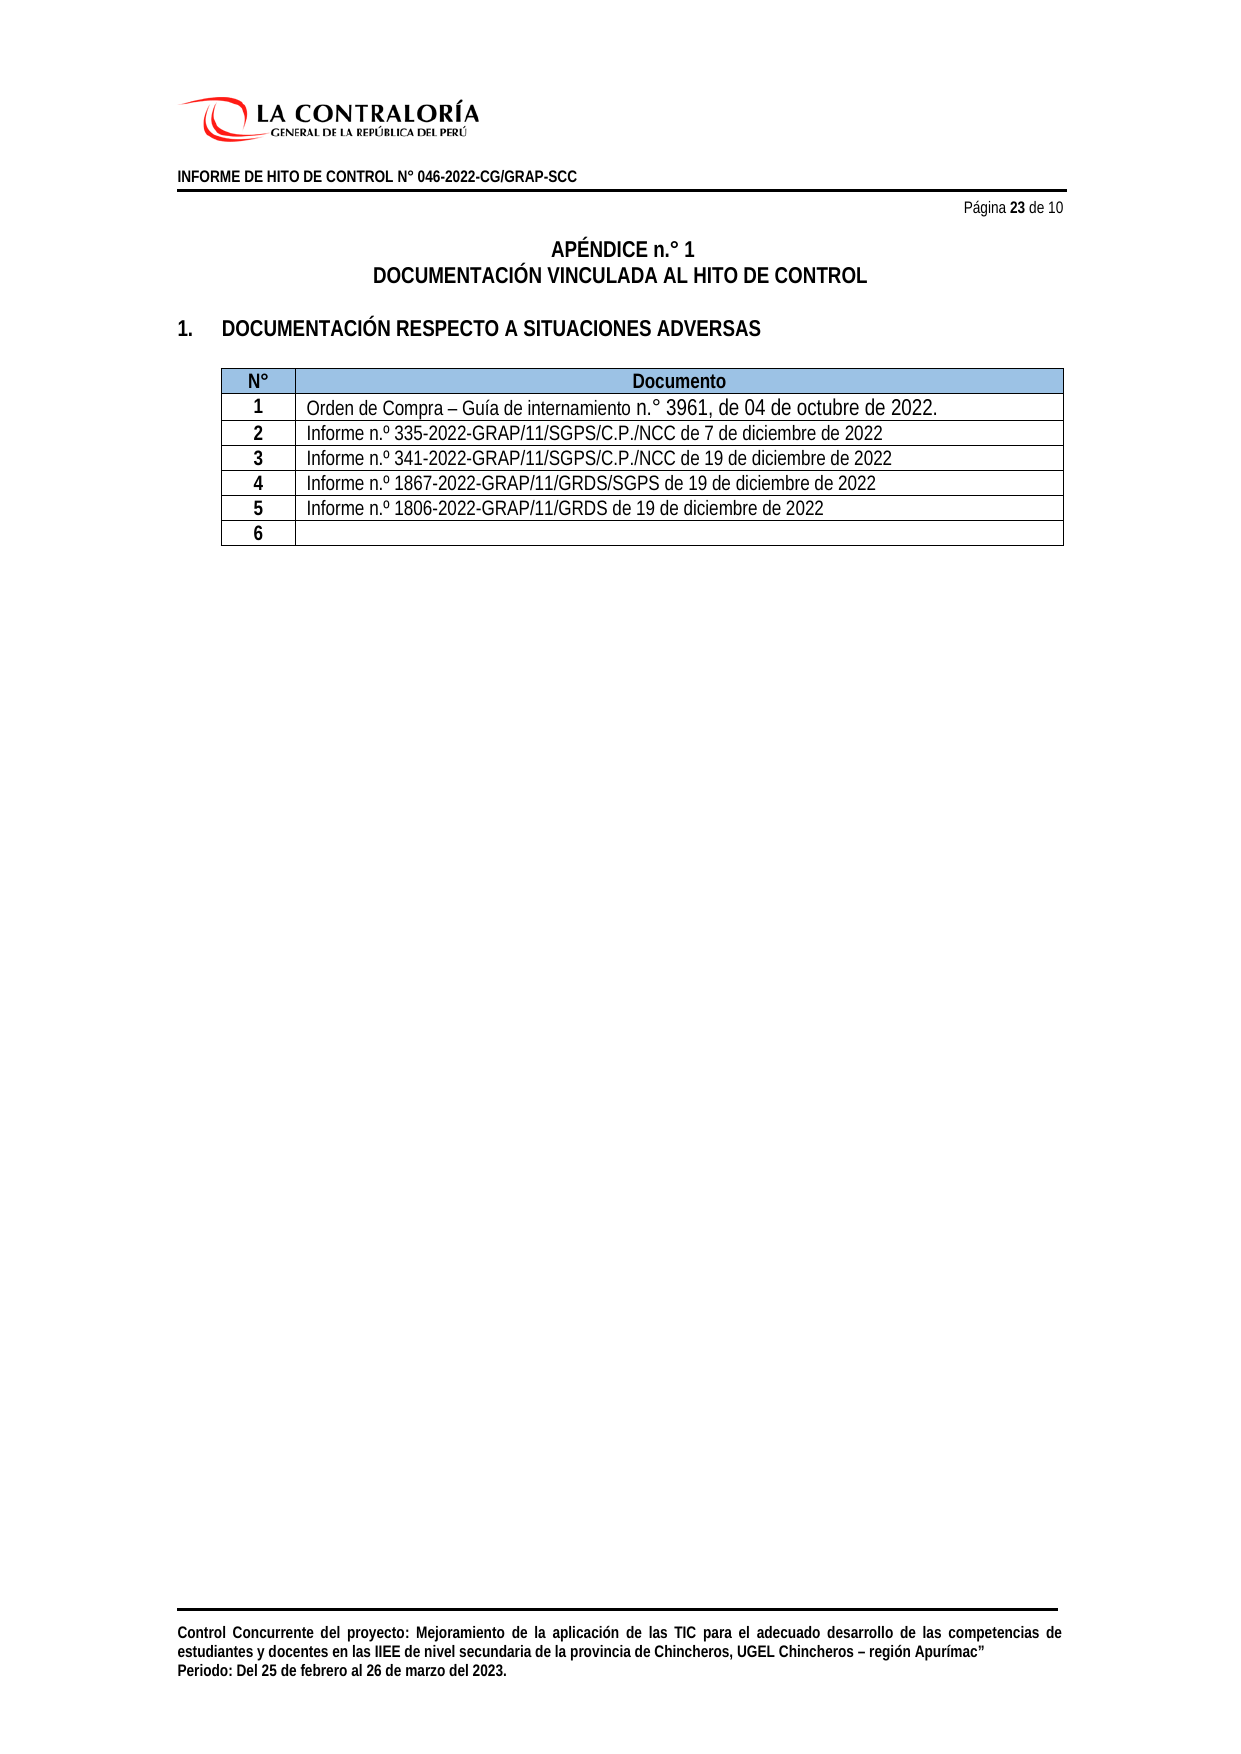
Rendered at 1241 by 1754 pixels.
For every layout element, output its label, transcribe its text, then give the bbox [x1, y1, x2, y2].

table_cell [296, 521, 1063, 545]
table_header N° [222, 369, 295, 393]
text APÉNDICE n.° 1 [177, 236, 1063, 262]
table_cell 4 [222, 471, 295, 495]
text DOCUMENTACIÓN VINCULADA AL HITO DE CONTROL [177, 262, 1063, 289]
picture [177, 73, 479, 167]
table_header Documento [296, 369, 1063, 393]
table_cell Informe n.º 341-2022-GRAP/11/SGPS/C.P./NCC de 19 de diciembre de 2022 [296, 446, 1063, 470]
table_cell 5 [222, 496, 295, 520]
table_cell Informe n.º 1806-2022-GRAP/11/GRDS de 19 de diciembre de 2022 [296, 496, 1063, 520]
table_cell Orden de Compra – Guía de internamiento n.° 3961, de 04 de octubre de 2022. [296, 394, 1063, 420]
table_cell 6 [222, 521, 295, 545]
table_cell 2 [222, 421, 295, 445]
table_cell Informe n.º 335-2022-GRAP/11/SGPS/C.P./NCC de 7 de diciembre de 2022 [296, 421, 1063, 445]
table_cell Informe n.º 1867-2022-GRAP/11/GRDS/SGPS de 19 de diciembre de 2022 [296, 471, 1063, 495]
table_cell 1 [222, 394, 295, 420]
list DOCUMENTACIÓN RESPECTO A SITUACIONES ADVERSAS [177, 315, 1063, 341]
table_cell 3 [222, 446, 295, 470]
